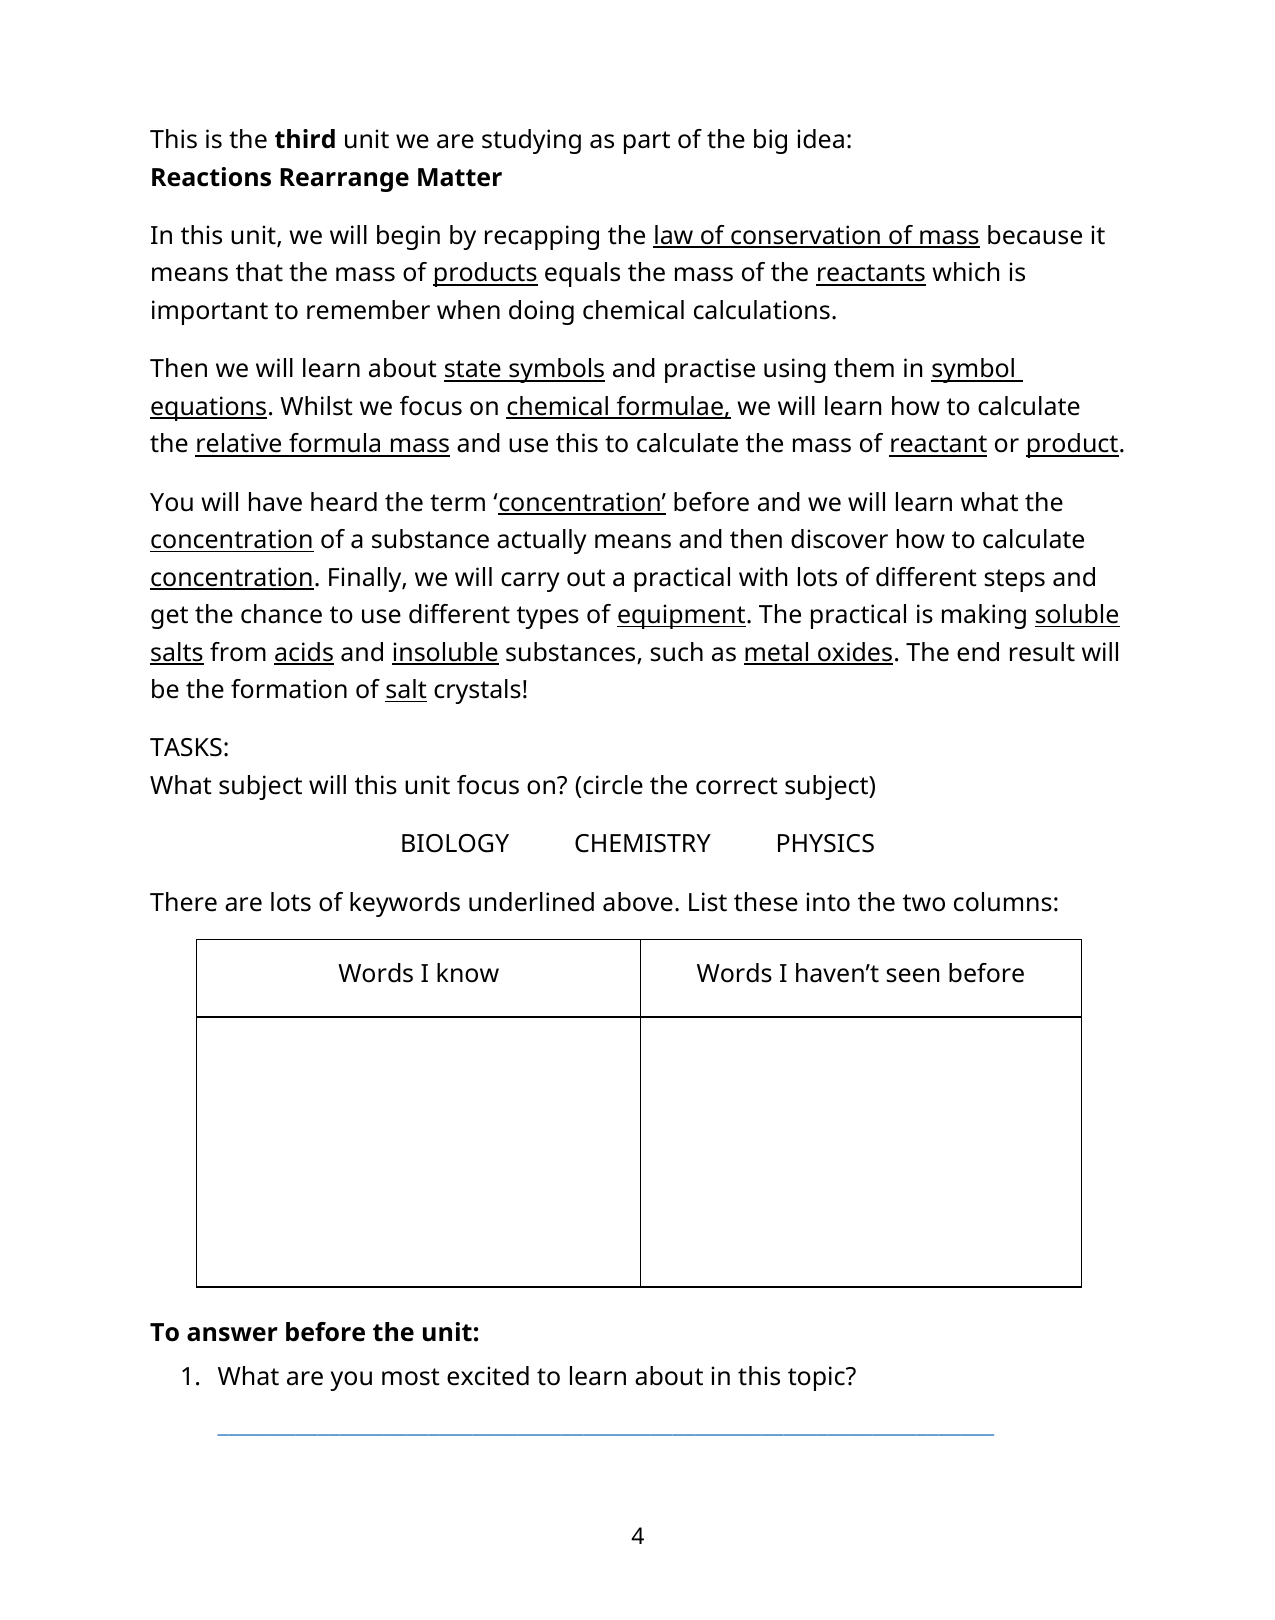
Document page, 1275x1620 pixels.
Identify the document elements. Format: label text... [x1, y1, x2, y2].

table_cell [641, 1018, 1081, 1286]
list What are you most excited to learn about in this topic? [180, 1359, 1125, 1393]
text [217, 1405, 1125, 1439]
text In this unit, we will begin by recapping the law of conservation of mass because it means that the mass of products equals the mass of the reactants which is important to remember when doing chemical calculations. [150, 214, 1125, 327]
text Then we will learn about state symbols and practise using them in symbol equations. Whilst we focus on chemical formulae, we will learn how to calculate the relative formula mass and use this to calculate the mass of reactant or product. [150, 348, 1125, 460]
text TASKS: What subject will this unit focus on? (circle the correct subject) [150, 727, 1125, 802]
table_header Words I haven’t seen before [641, 940, 1081, 1016]
text To answer before the unit: [150, 1317, 1125, 1347]
text This is the third unit we are studying as part of the big idea: Reactions Rearrange Matter [150, 118, 1125, 193]
text BIOLOGY CHEMISTRY PHYSICS [150, 823, 1125, 860]
text You will have heard the term ‘concentration’ before and we will learn what the concentration of a substance actually means and then discover how to calculate concentration. Finally, we will carry out a practical with lots of different steps and get the chance to use different types of equipment. The practical is making soluble salts from acids and insoluble substances, such as metal oxides. The end result will be the formation of salt crystals! [150, 481, 1125, 706]
table_cell [197, 1018, 640, 1286]
table_header Words I know [197, 940, 640, 1016]
text There are lots of keywords underlined above. List these into the two columns: [150, 881, 1125, 918]
